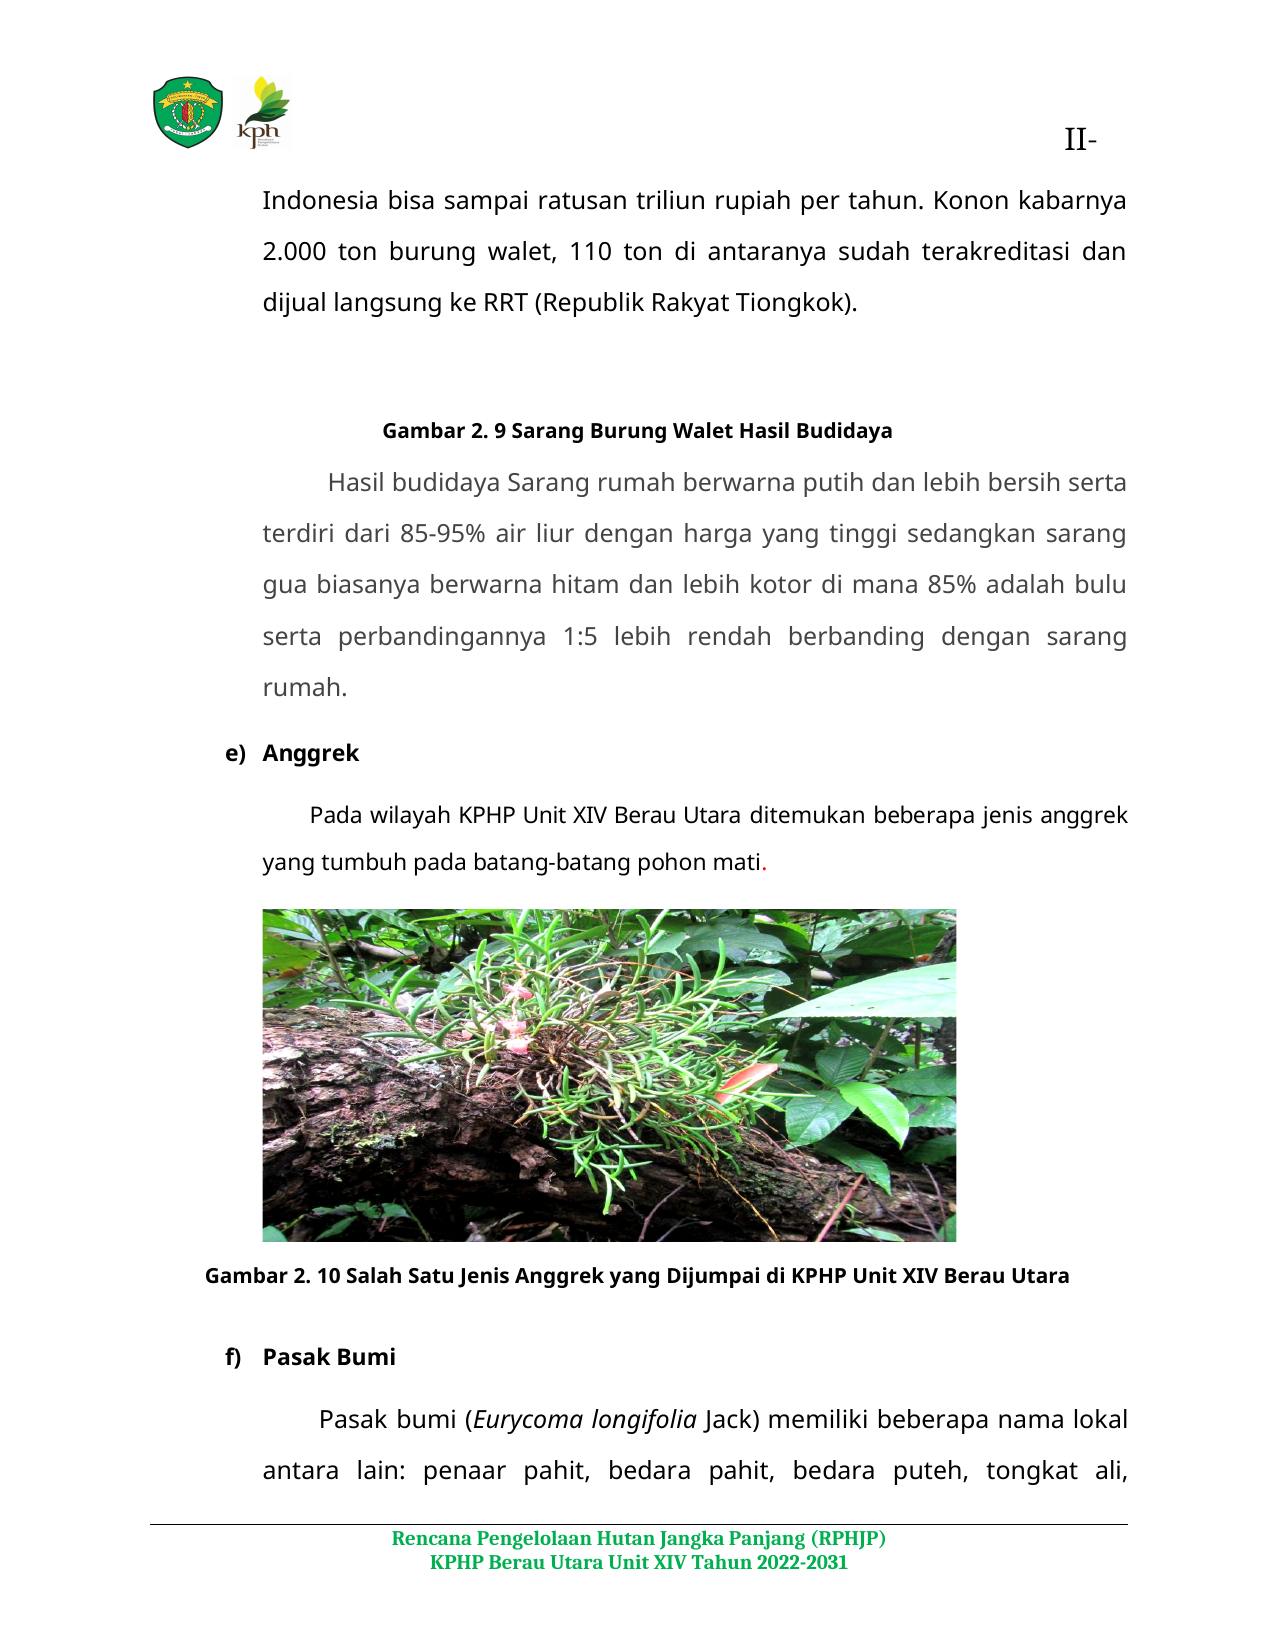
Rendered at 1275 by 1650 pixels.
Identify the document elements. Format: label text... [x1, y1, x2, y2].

list Pasak Bumi [225, 1341, 1128, 1373]
picture [262, 909, 957, 1242]
picture [232, 75, 292, 150]
text Gambar 2. 10 Salah Satu Jenis Anggrek yang Dijumpai di KPHP Unit XIV Berau Utara [150, 1261, 1125, 1289]
text Gambar 2. 9 Sarang Burung Walet Hasil Budidaya [150, 416, 1125, 444]
text Pada wilayah KPHP Unit XIV Berau Utara ditemukan beberapa jenis anggrek yang tumbuh pada batang-batang pohon mati. [262, 799, 1128, 877]
list Anggrek [225, 737, 1128, 768]
text Hasil budidaya Sarang rumah berwarna putih dan lebih bersih serta terdiri dari 85-95% air liur dengan harga yang tinggi sedangkan sarang gua biasanya berwarna hitam dan lebih kotor di mana 85% adalah bulu serta perbandingannya 1:5 lebih rendah berbanding dengan sarang rumah. [262, 465, 1128, 529]
picture [150, 75, 226, 151]
text Hasil budidaya Sarang rumah berwarna putih dan lebih bersih serta terdiri dari 85-95% air liur dengan harga yang tinggi sedangkan sarang gua biasanya berwarna hitam dan lebih kotor di mana 85% adalah bulu serta perbandingannya 1:5 lebih rendah berbanding dengan sarang rumah. [262, 530, 1128, 703]
